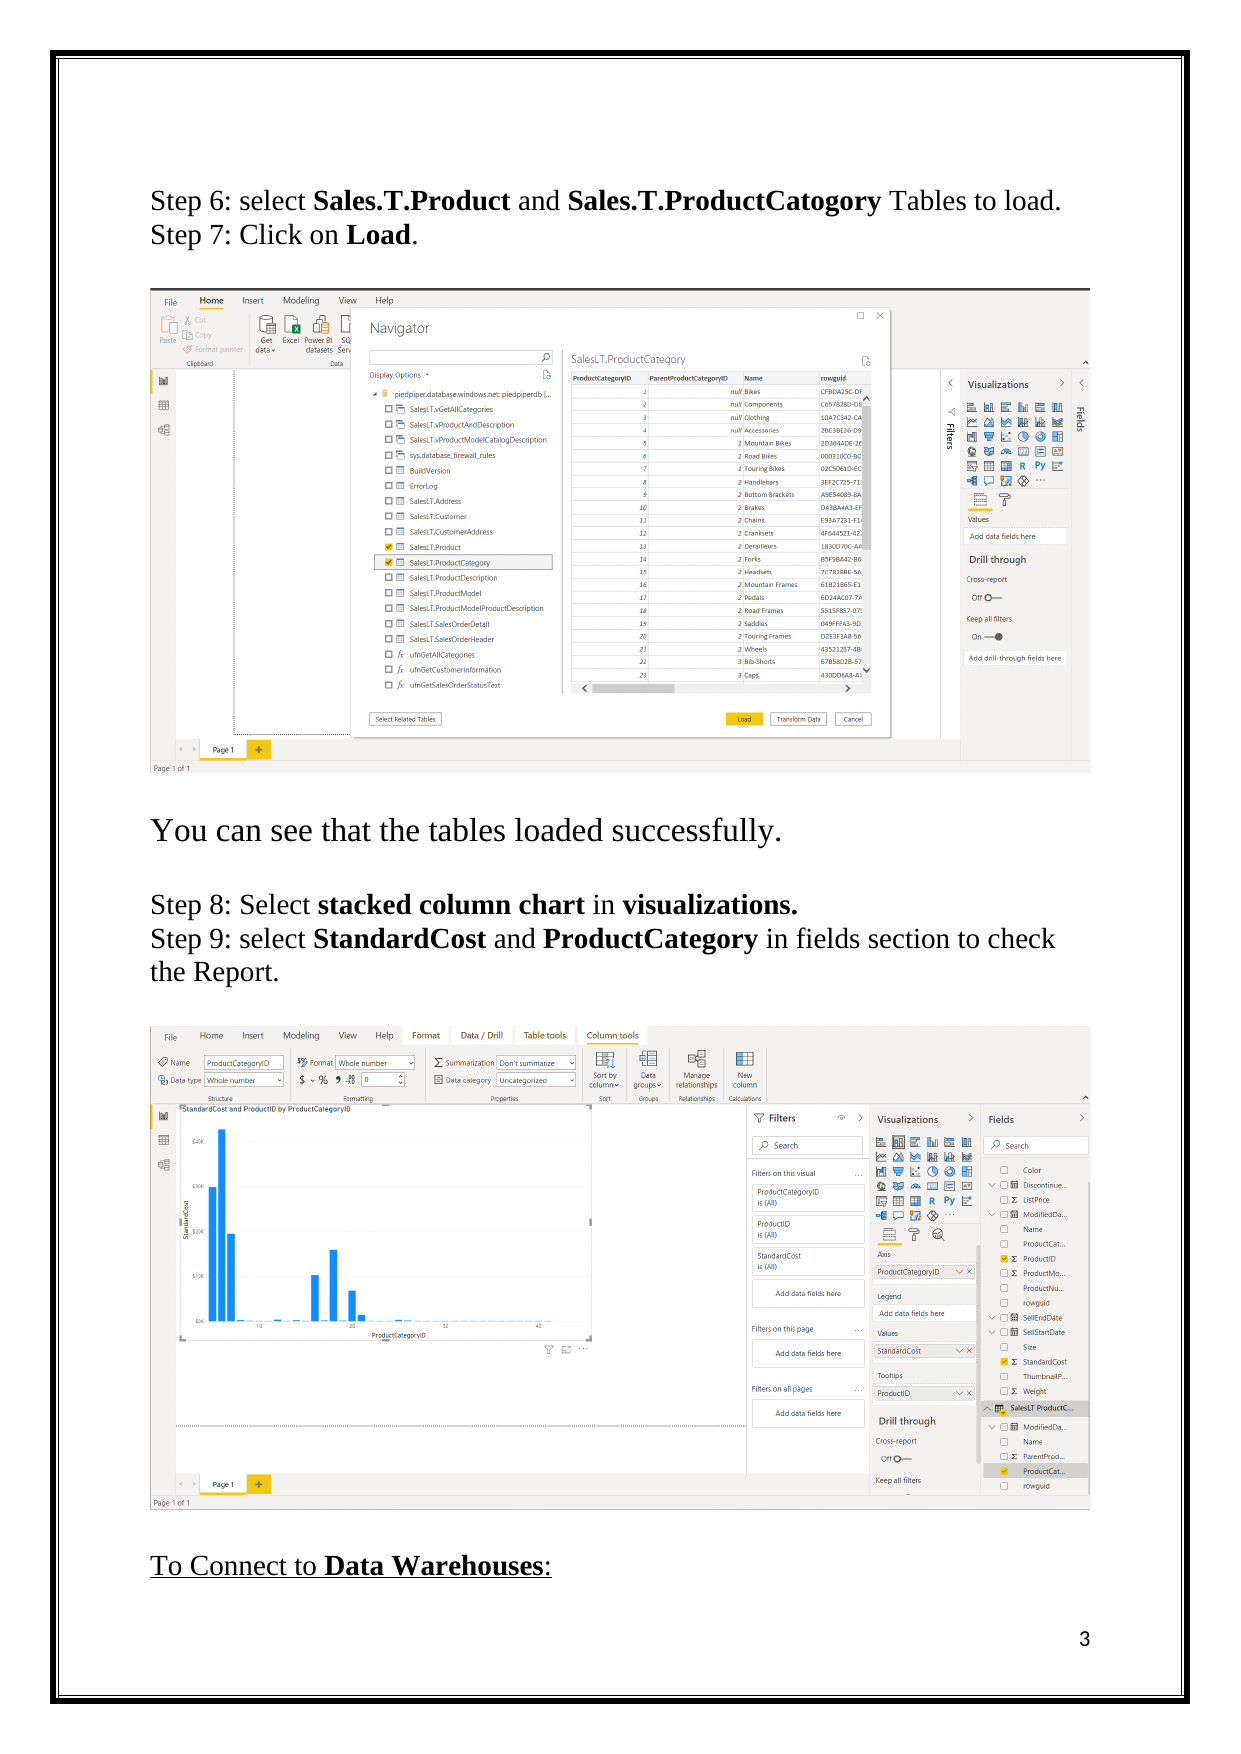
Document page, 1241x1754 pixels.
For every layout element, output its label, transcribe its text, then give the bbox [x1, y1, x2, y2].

text Step 7: Click on Load. [150, 217, 1090, 251]
text Step 6: select Sales.T.Product and Sales.T.ProductCatogory Tables to load. [150, 183, 1090, 217]
text To Connect to Data Warehouses: [150, 1548, 1090, 1581]
text Step 8: Select stacked column chart in visualizations. [150, 887, 1090, 921]
text Step 9: select StandardCost and ProductCategory in fields section to check the Report. [150, 921, 1090, 988]
picture [150, 1026, 1091, 1510]
picture [150, 288, 1091, 773]
text You can see that the tables loaded successfully. [150, 811, 1090, 849]
